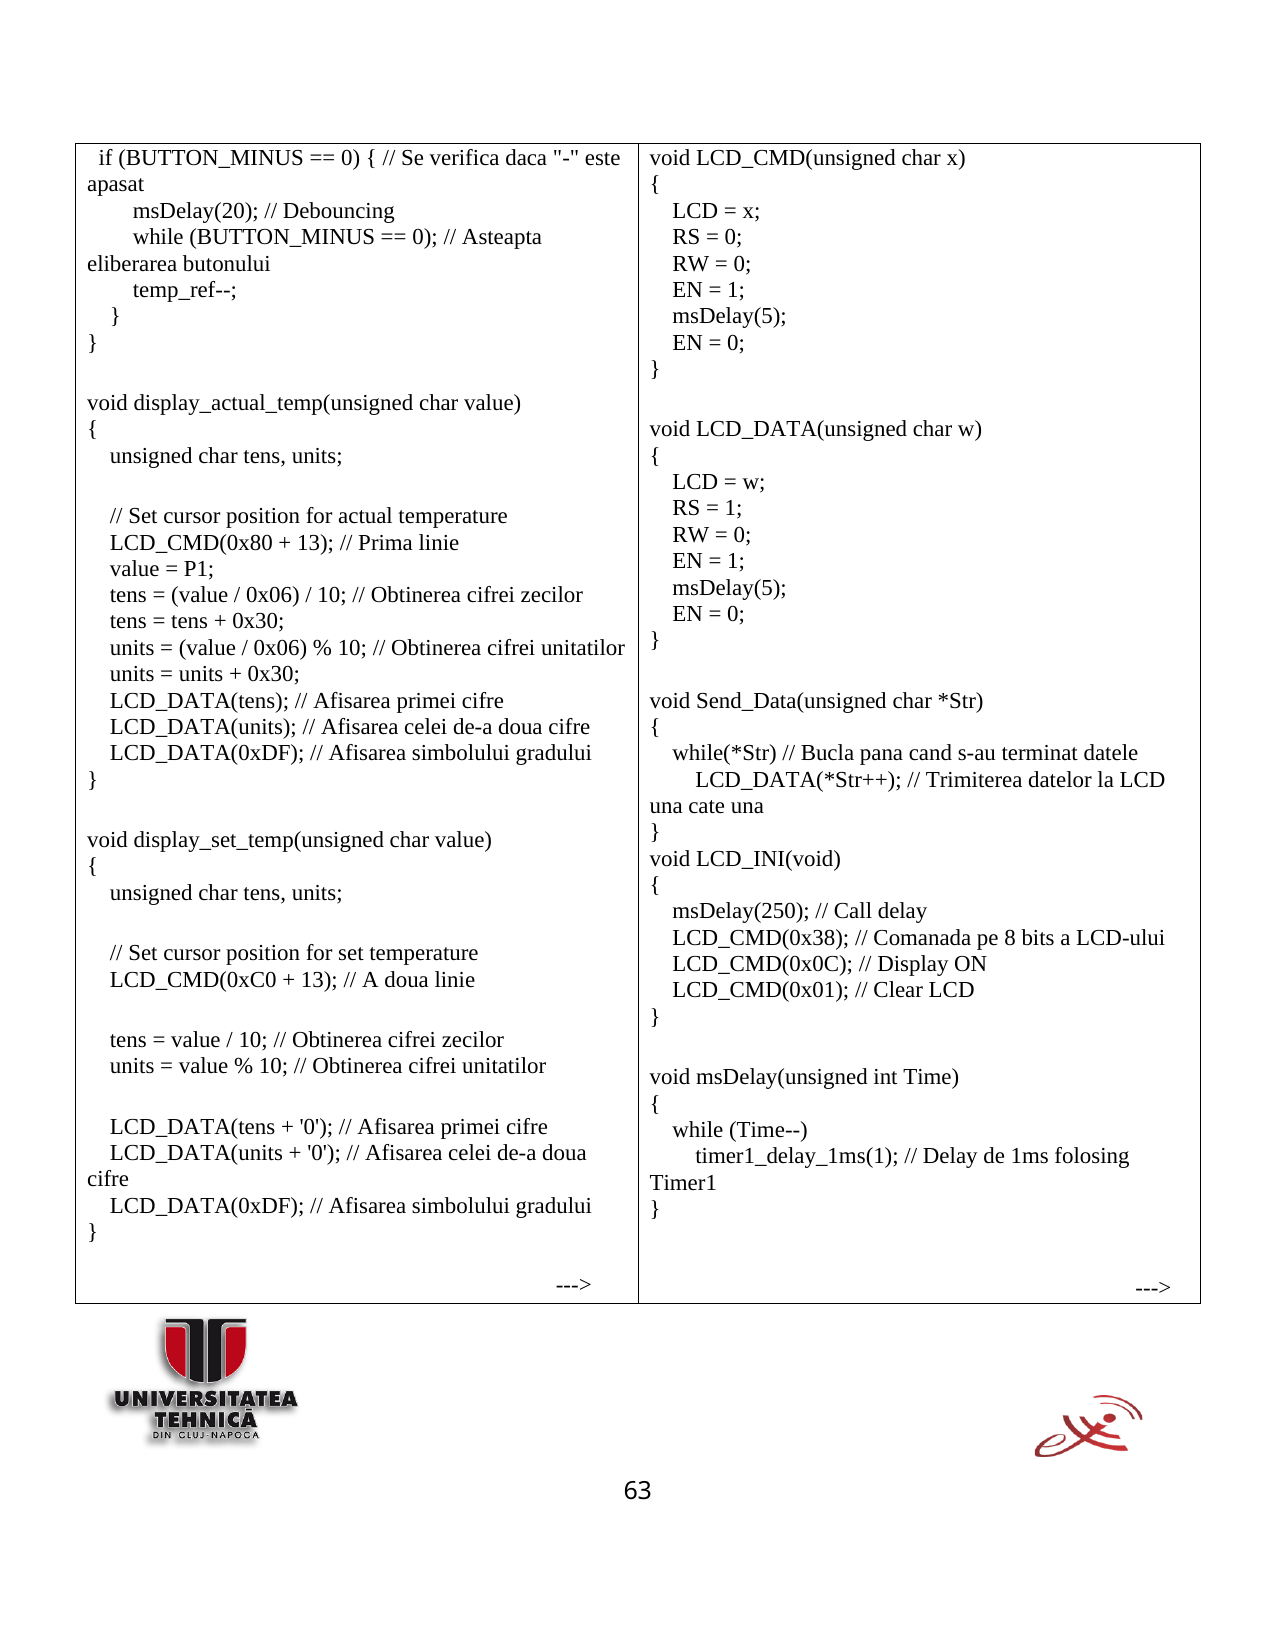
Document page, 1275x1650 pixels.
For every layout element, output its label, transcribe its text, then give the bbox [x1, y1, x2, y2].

table_header void LCD_CMD(unsigned char x) { LCD = x; RS = 0; RW = 0; EN = 1; msDelay(5); EN = 0; } void LCD_DATA(unsigned char w) { LCD = w; RS = 1; RW = 0; EN = 1; msDelay(5); EN = 0; } void Send_Data(unsigned char *Str) { while(*Str) // Bucla pana cand s-au terminat datele LCD_DATA(*Str++); // Trimiterea datelor la LCD una cate una } void LCD_INI(void) { msDelay(250); // Call delay LCD_CMD(0x38); // Comanada pe 8 bits a LCD-ului LCD_CMD(0x0C); // Display ON LCD_CMD(0x01); // Clear LCD } void msDelay(unsigned int Time) { while (Time--) timer1_delay_1ms(1); // Delay de 1ms folosing Timer1 } ---> [639, 144, 1200, 1302]
table_header if (BUTTON_MINUS == 0) { // Se verifica daca "-" este apasat msDelay(20); // Debouncing while (BUTTON_MINUS == 0); // Asteapta eliberarea butonului temp_ref--; } } void display_actual_temp(unsigned char value) { unsigned char tens, units; // Set cursor position for actual temperature LCD_CMD(0x80 + 13); // Prima linie value = P1; tens = (value / 0x06) / 10; // Obtinerea cifrei zecilor tens = tens + 0x30; units = (value / 0x06) % 10; // Obtinerea cifrei unitatilor units = units + 0x30; LCD_DATA(tens); // Afisarea primei cifre LCD_DATA(units); // Afisarea celei de-a doua cifre LCD_DATA(0xDF); // Afisarea simbolului gradului } void display_set_temp(unsigned char value) { unsigned char tens, units; // Set cursor position for set temperature LCD_CMD(0xC0 + 13); // A doua linie tens = value / 10; // Obtinerea cifrei zecilor units = value % 10; // Obtinerea cifrei unitatilor LCD_DATA(tens + '0'); // Afisarea primei cifre LCD_DATA(units + '0'); // Afisarea celei de-a doua cifre LCD_DATA(0xDF); // Afisarea simbolului gradului } ---> [76, 144, 638, 1302]
